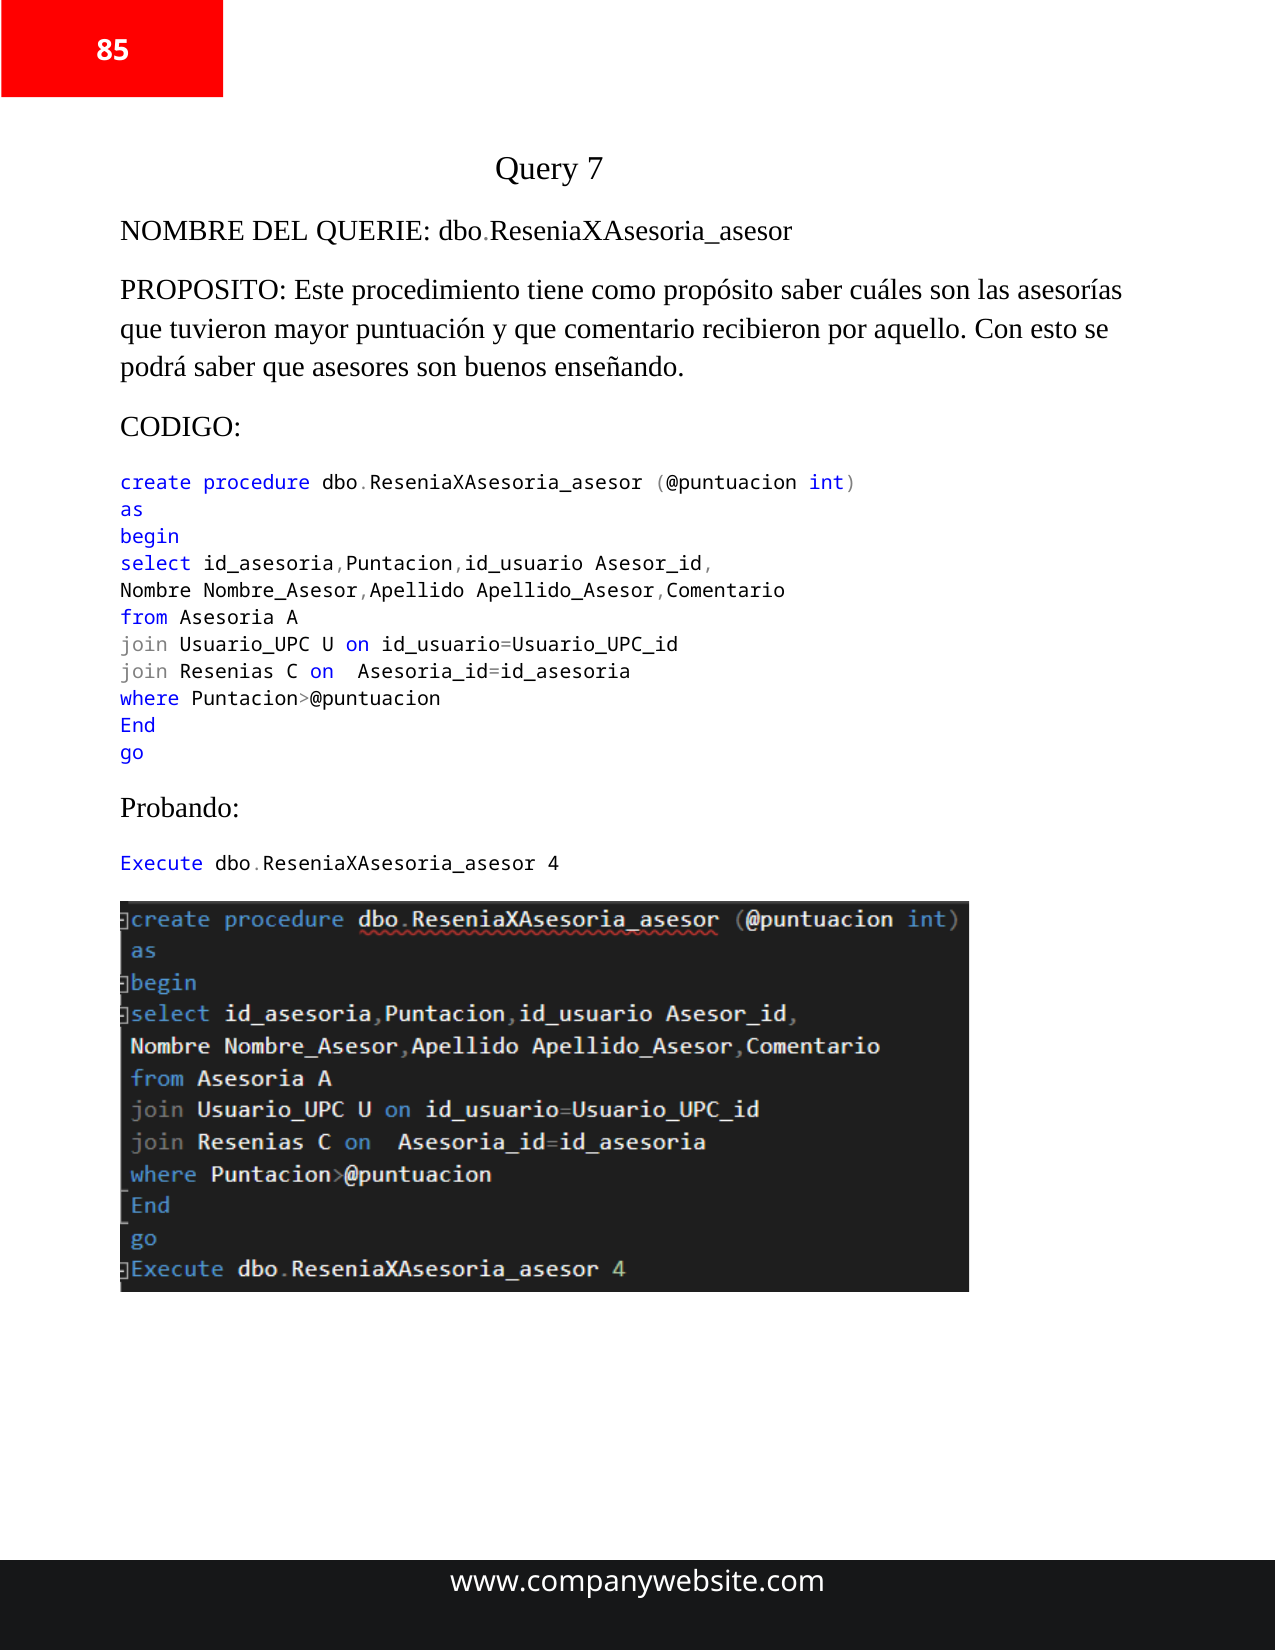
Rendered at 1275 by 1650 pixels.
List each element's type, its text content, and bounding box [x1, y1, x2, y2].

text Probando: [120, 790, 1155, 823]
text Execute dbo.ReseniaXAsesoria_asesor 4 [120, 849, 1155, 876]
text from Asesoria A [120, 603, 1155, 630]
text where Puntacion>@puntuacion [120, 684, 1155, 711]
picture [120, 901, 970, 1292]
text join Usuario_UPC U on id_usuario=Usuario_UPC_id [120, 630, 1155, 657]
text as [120, 495, 1155, 522]
text Query 7 [420, 148, 1155, 186]
text begin [120, 522, 1155, 549]
text End [120, 711, 1155, 738]
text create procedure dbo.ReseniaXAsesoria_asesor (@puntuacion int) [120, 468, 1155, 495]
text select id_asesoria,Puntacion,id_usuario Asesor_id, [120, 549, 1155, 576]
text PROPOSITO: Este procedimiento tiene como propósito saber cuáles son las asesorías que tuvieron mayor puntuación y que comentario recibieron por aquello. Con esto se podrá saber que asesores son buenos enseñando. [120, 272, 1155, 383]
text go [120, 738, 1155, 765]
text NOMBRE DEL QUERIE: dbo.ReseniaXAsesoria_asesor [120, 213, 1155, 247]
text Nombre Nombre_Asesor,Apellido Apellido_Asesor,Comentario [120, 576, 1155, 603]
text CODIGO: [120, 409, 1155, 442]
text join Resenias C on Asesoria_id=id_asesoria [120, 657, 1155, 684]
